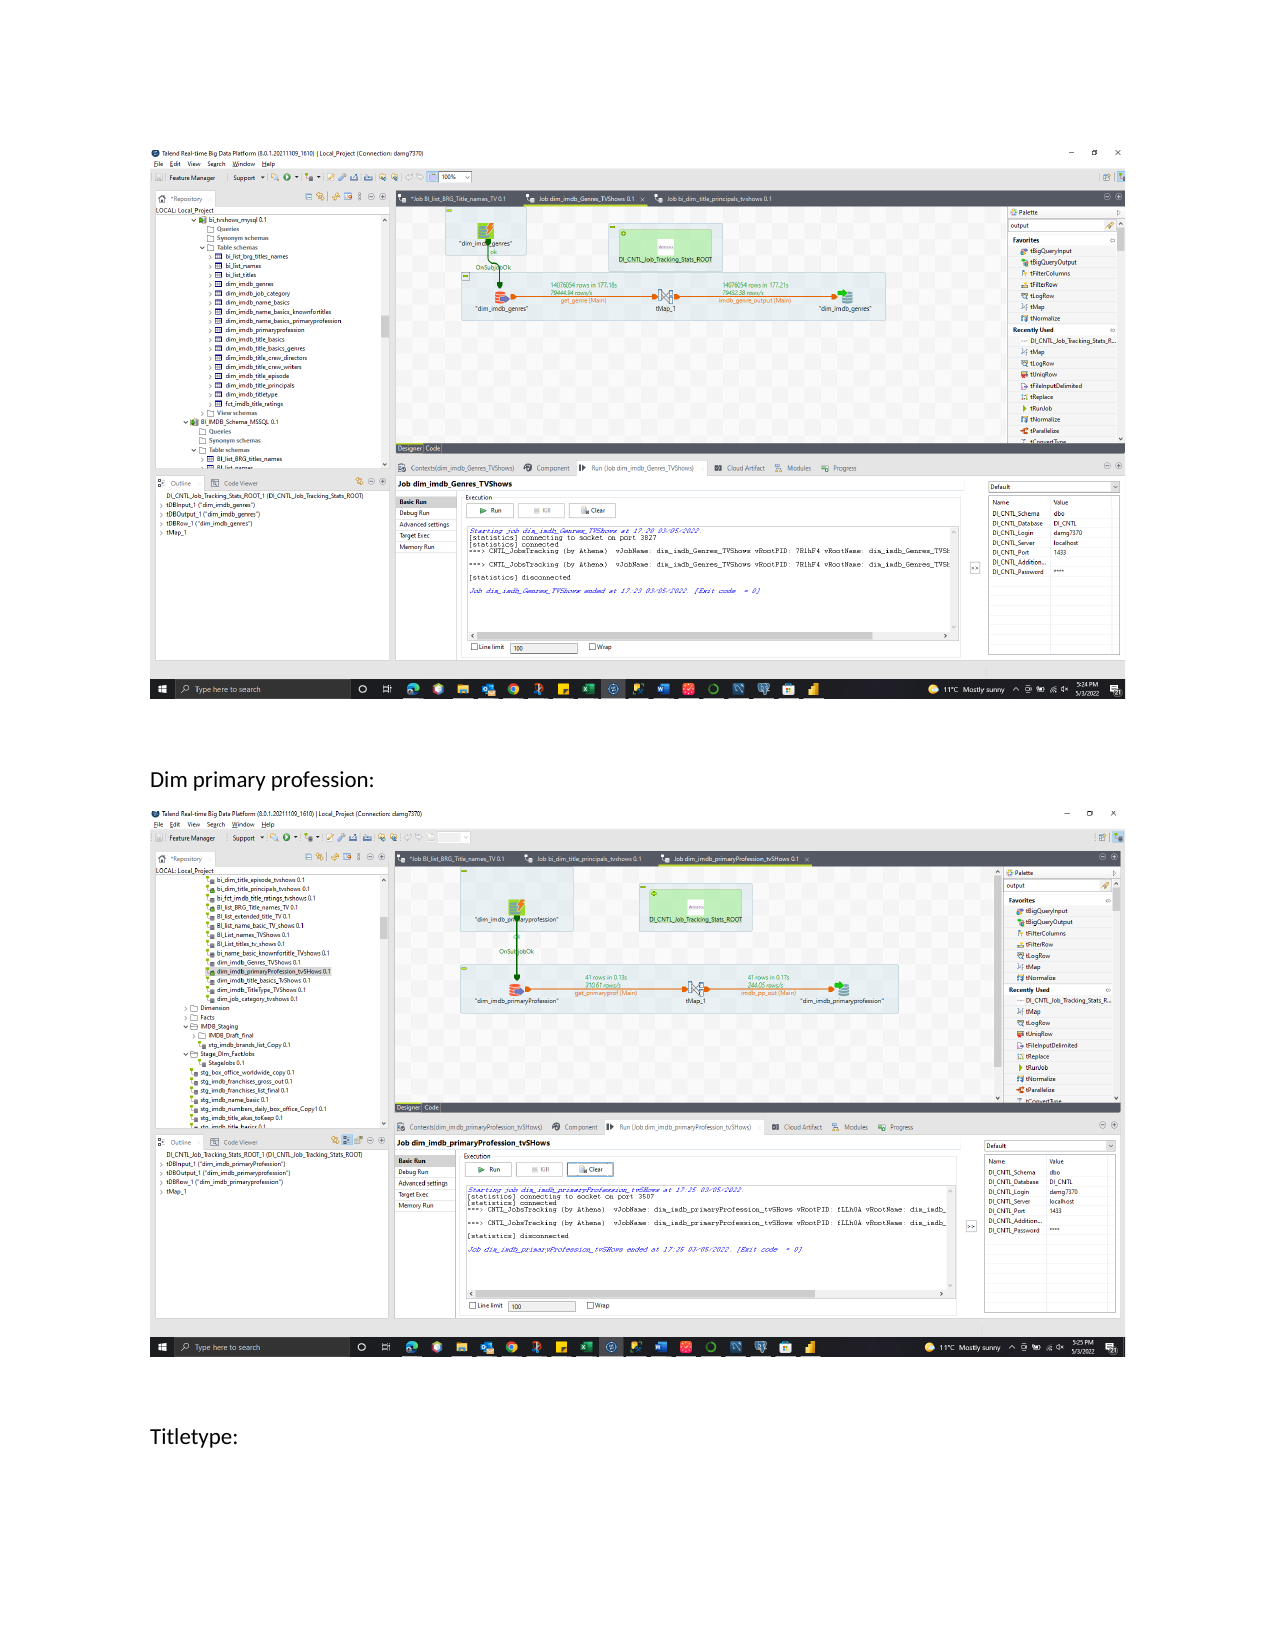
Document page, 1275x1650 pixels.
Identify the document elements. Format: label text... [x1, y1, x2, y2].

text Dim primary profession: [150, 765, 1125, 793]
picture [150, 150, 1125, 699]
picture [150, 811, 1125, 1357]
text Titletype: [150, 1422, 1125, 1450]
